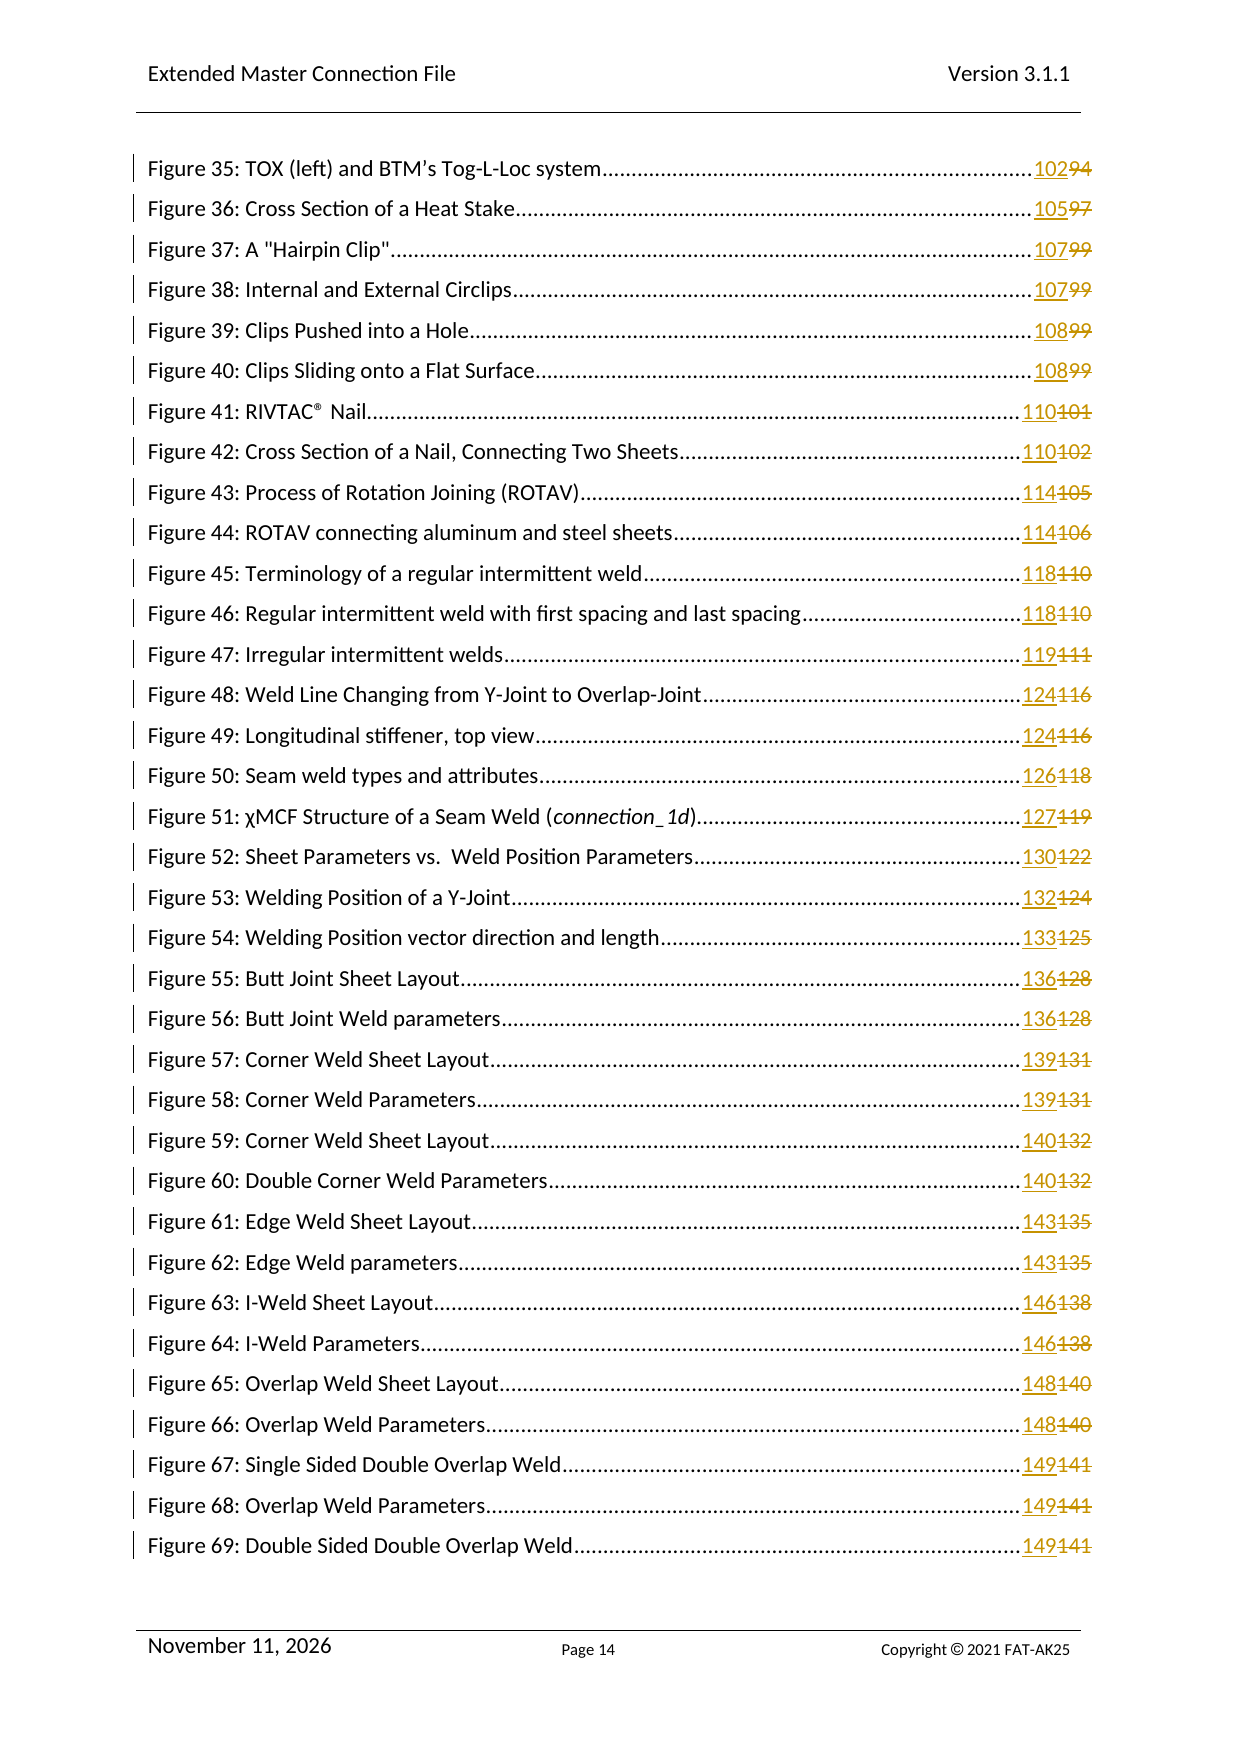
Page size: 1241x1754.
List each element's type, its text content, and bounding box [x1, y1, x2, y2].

text Figure 40: Clips Sliding onto a Flat Surface [148, 356, 1092, 384]
text Figure 49: Longitudinal stiffener, top view [148, 721, 1092, 749]
text Figure 56: Butt Joint Weld parameters [148, 1004, 1092, 1033]
text Figure 68: Overlap Weld Parameters [148, 1491, 1092, 1519]
text Figure 35: TOX (left) and BTM’s Tog-L-Loc system [148, 154, 1092, 182]
text Figure 59: Corner Weld Sheet Layout [148, 1126, 1092, 1154]
text Figure 67: Single Sided Double Overlap Weld [148, 1450, 1092, 1478]
text Figure 39: Clips Pushed into a Hole [148, 316, 1092, 344]
text Figure 58: Corner Weld Parameters [148, 1086, 1092, 1114]
text Figure 61: Edge Weld Sheet Layout [148, 1207, 1092, 1235]
text Figure 43: Process of Rotation Joining (ROTAV) [148, 478, 1092, 506]
text Figure 62: Edge Weld parameters [148, 1248, 1092, 1276]
text Figure 46: Regular intermittent weld with first spacing and last spacing [148, 599, 1092, 627]
text Figure 51: χMCF Structure of a Seam Weld (connection_1d) [148, 802, 1092, 830]
text Figure 64: I-Weld Parameters [148, 1329, 1092, 1357]
text Figure 50: Seam weld types and attributes [148, 761, 1092, 789]
text Figure 48: Weld Line Changing from Y-Joint to Overlap-Joint [148, 680, 1092, 708]
text Figure 36: Cross Section of a Heat Stake [148, 194, 1092, 222]
text Figure 55: Butt Joint Sheet Layout [148, 964, 1092, 992]
text Figure 60: Double Corner Weld Parameters [148, 1167, 1092, 1195]
text Figure 65: Overlap Weld Sheet Layout [148, 1369, 1092, 1397]
text Figure 38: Internal and External Circlips [148, 275, 1092, 303]
text Figure 41: RIVTAC® Nail [148, 397, 1092, 425]
text Figure 53: Welding Position of a Y-Joint [148, 883, 1092, 911]
text Figure 54: Welding Position vector direction and length [148, 923, 1092, 952]
text Figure 44: ROTAV connecting aluminum and steel sheets [148, 518, 1092, 546]
text Figure 37: A "Hairpin Clip" [148, 235, 1092, 263]
text Figure 69: Double Sided Double Overlap Weld [148, 1531, 1092, 1559]
text Figure 63: I-Weld Sheet Layout [148, 1288, 1092, 1316]
text Figure 42: Cross Section of a Nail, Connecting Two Sheets [148, 437, 1092, 465]
text Figure 45: Terminology of a regular intermittent weld [148, 559, 1092, 587]
text Figure 52: Sheet Parameters vs. Weld Position Parameters [148, 842, 1092, 871]
text Figure 57: Corner Weld Sheet Layout [148, 1045, 1092, 1073]
text Figure 47: Irregular intermittent welds [148, 640, 1092, 668]
text Figure 66: Overlap Weld Parameters [148, 1410, 1092, 1438]
